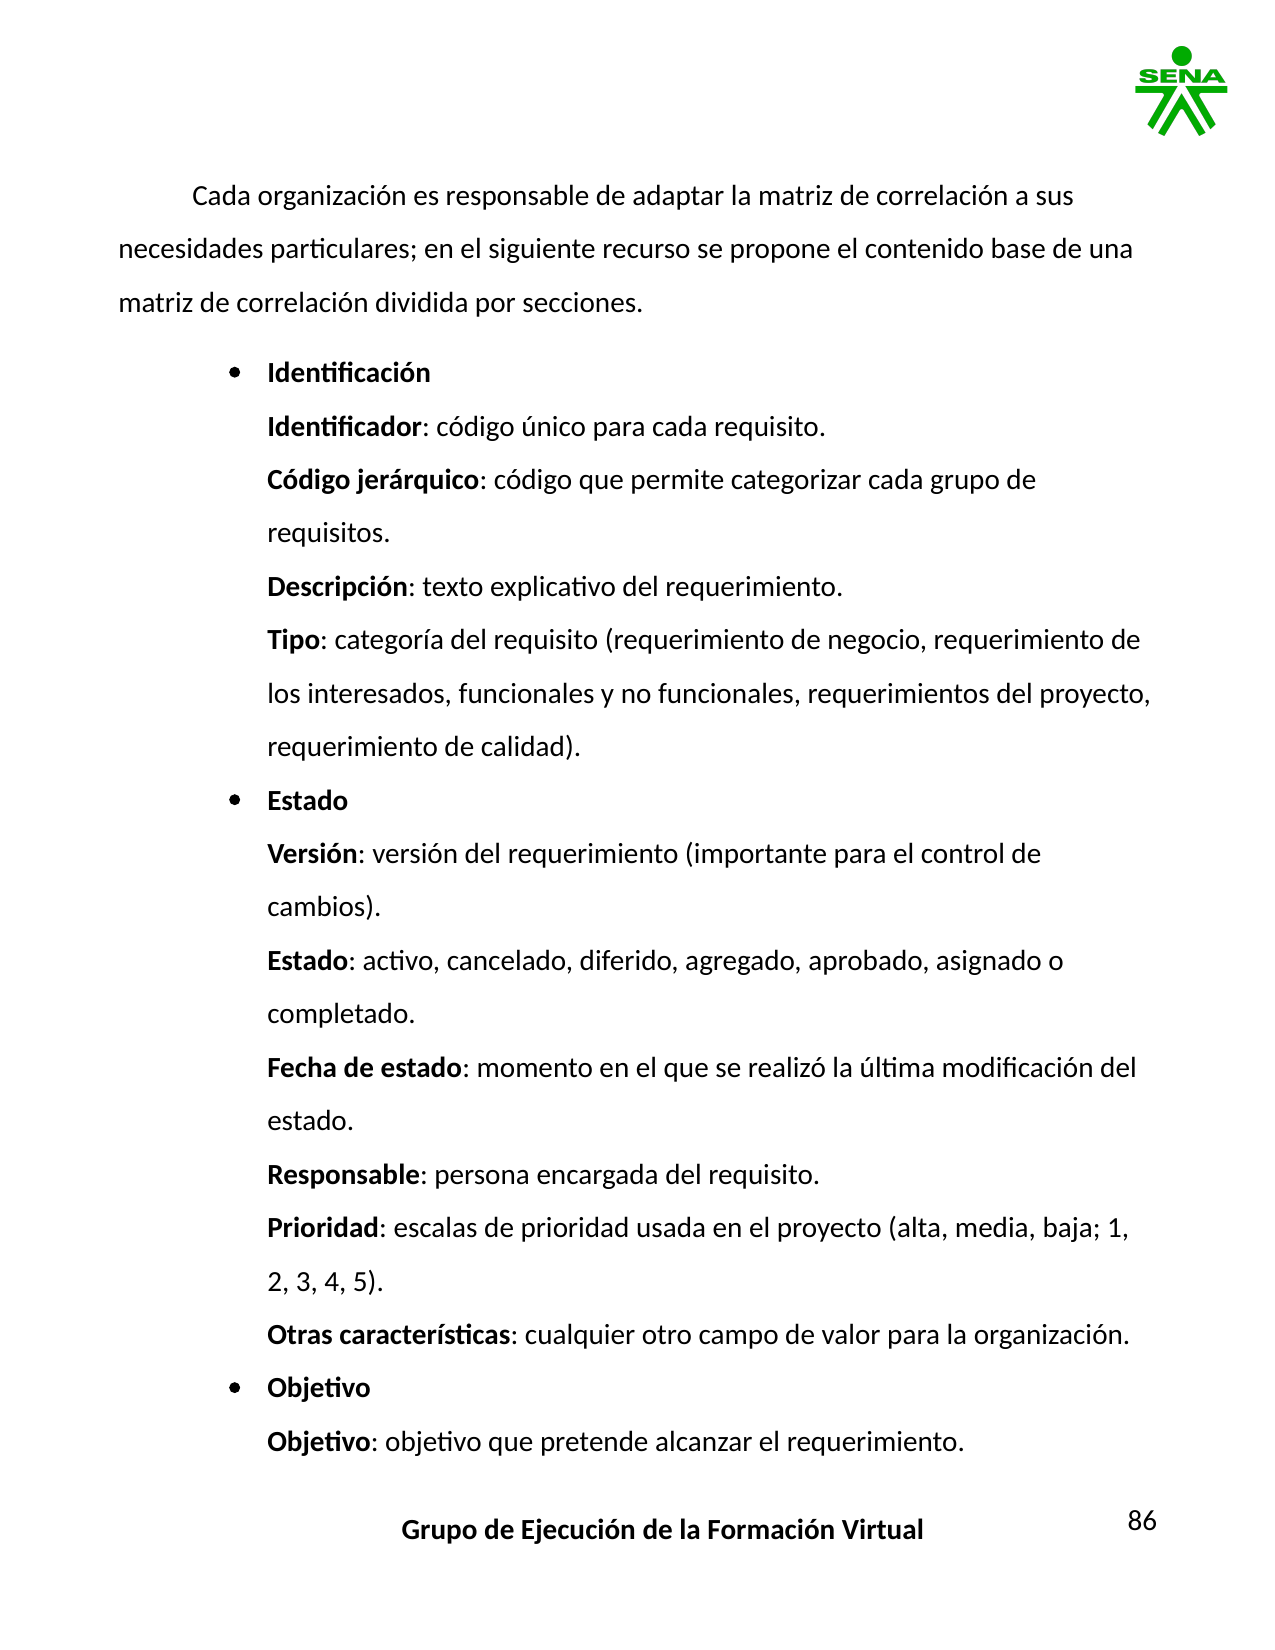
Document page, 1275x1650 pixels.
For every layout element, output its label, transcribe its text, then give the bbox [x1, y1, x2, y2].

list Responsable: persona encargada del requisito. [267, 1156, 1157, 1191]
list Objetivo: objetivo que pretende alcanzar el requerimiento. [267, 1423, 1157, 1458]
list Versión: versión del requerimiento (importante para el control de cambios). [267, 835, 1157, 924]
list Estado [229, 782, 1157, 817]
list Descripción: texto explicativo del requerimiento. [267, 568, 1157, 603]
list Fecha de estado: momento en el que se realizó la última modificación del estado. [267, 1049, 1157, 1138]
list Tipo: categoría del requisito (requerimiento de negocio, requerimiento de los interesados, funcionales y no funcionales, requerimientos del proyecto, requerimiento de calidad). [267, 621, 1157, 764]
text Cada organización es responsable de adaptar la matriz de correlación a sus necesidades particulares; en el siguiente recurso se propone el contenido base de una matriz de correlación dividida por secciones. [118, 177, 1157, 320]
picture [1135, 46, 1228, 136]
list Identificación [229, 354, 1157, 390]
list Otras características: cualquier otro campo de valor para la organización. [267, 1316, 1157, 1352]
list Prioridad: escalas de prioridad usada en el proyecto (alta, media, baja; 1, 2, 3, 4, 5). [267, 1209, 1157, 1298]
list Código jerárquico: código que permite categorizar cada grupo de requisitos. [267, 461, 1157, 550]
list Objetivo [229, 1369, 1157, 1405]
list Estado: activo, cancelado, diferido, agregado, aprobado, asignado o completado. [267, 942, 1157, 1031]
list Identificador: código único para cada requisito. [267, 408, 1157, 443]
